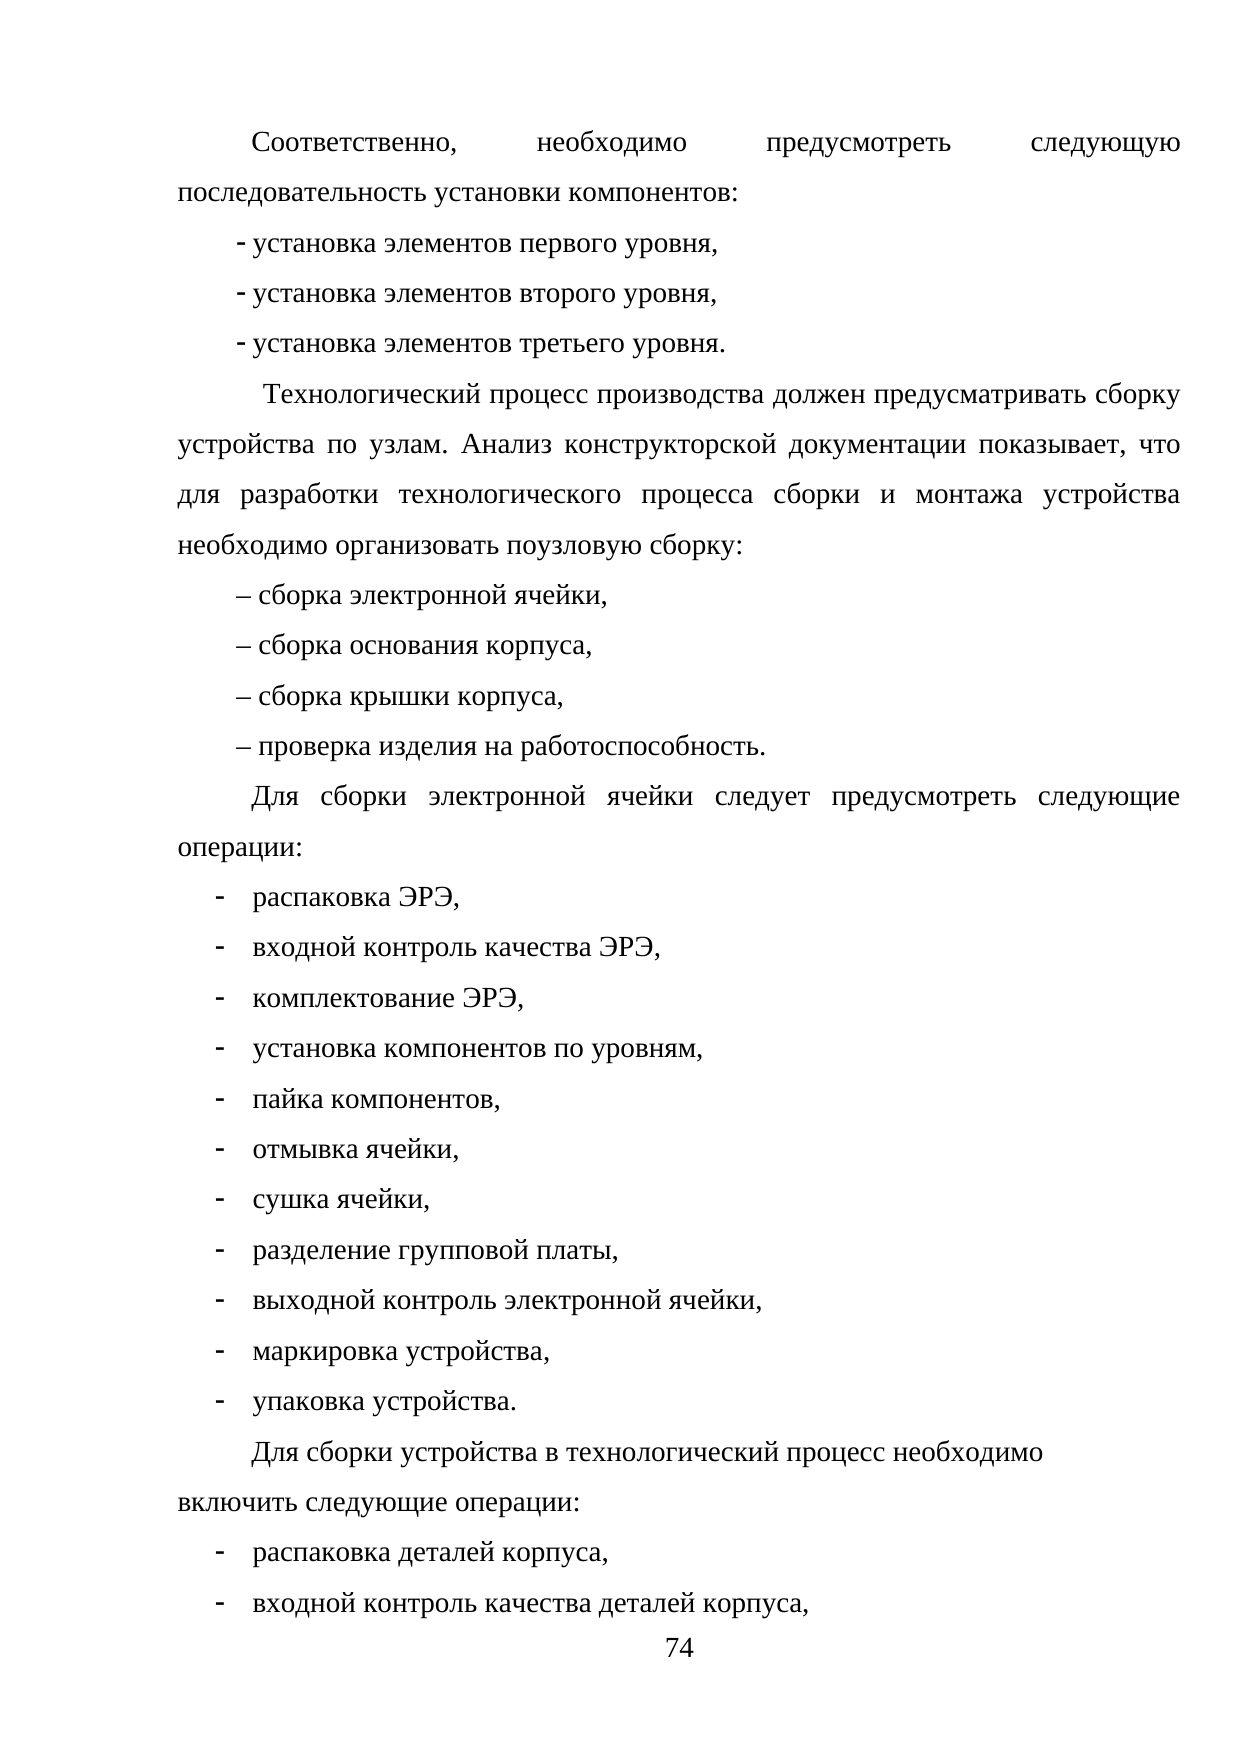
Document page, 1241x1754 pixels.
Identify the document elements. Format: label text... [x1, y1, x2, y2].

text Для сборки устройства в технологический процесс необходимо [177, 1434, 1181, 1467]
text включить следующие операции: [177, 1484, 1181, 1517]
list пайка компонентов, [215, 1081, 1181, 1114]
list – сборка крышки корпуса, [236, 678, 1181, 711]
list выходной контроль электронной ячейки, [215, 1282, 1181, 1316]
list установка элементов второго уровня, [236, 275, 1181, 309]
list отмывка ячейки, [215, 1131, 1181, 1165]
list маркировка устройства, [215, 1333, 1181, 1366]
list установка элементов третьего уровня. [236, 326, 1181, 359]
list упаковка устройства. [215, 1383, 1181, 1417]
list разделение групповой платы, [215, 1232, 1181, 1266]
text Технологический процесс производства должен предусматривать сборку устройства по узлам. Анализ конструкторской документации показывает, что для разработки технологического процесса сборки и монтажа устройства необходимо организовать поузловую сборку: [177, 376, 1181, 560]
text Для сборки электронной ячейки следует предусмотреть следующие операции: [177, 778, 1181, 862]
list – проверка изделия на работоспособность. [236, 728, 1181, 762]
list сушка ячейки, [215, 1182, 1181, 1215]
list – сборка электронной ячейки, [236, 577, 1181, 611]
list входной контроль качества ЭРЭ, [215, 929, 1181, 963]
list распаковка ЭРЭ, [215, 879, 1181, 913]
list входной контроль качества деталей корпуса, [215, 1585, 1181, 1618]
list – сборка основания корпуса, [236, 627, 1181, 661]
list установка элементов первого уровня, [236, 225, 1181, 258]
text Соответственно, необходимо предусмотреть следующую последовательность установки компонентов: [177, 124, 1181, 208]
list комплектование ЭРЭ, [215, 980, 1181, 1013]
list распаковка деталей корпуса, [215, 1534, 1181, 1568]
list установка компонентов по уровням, [215, 1030, 1181, 1064]
